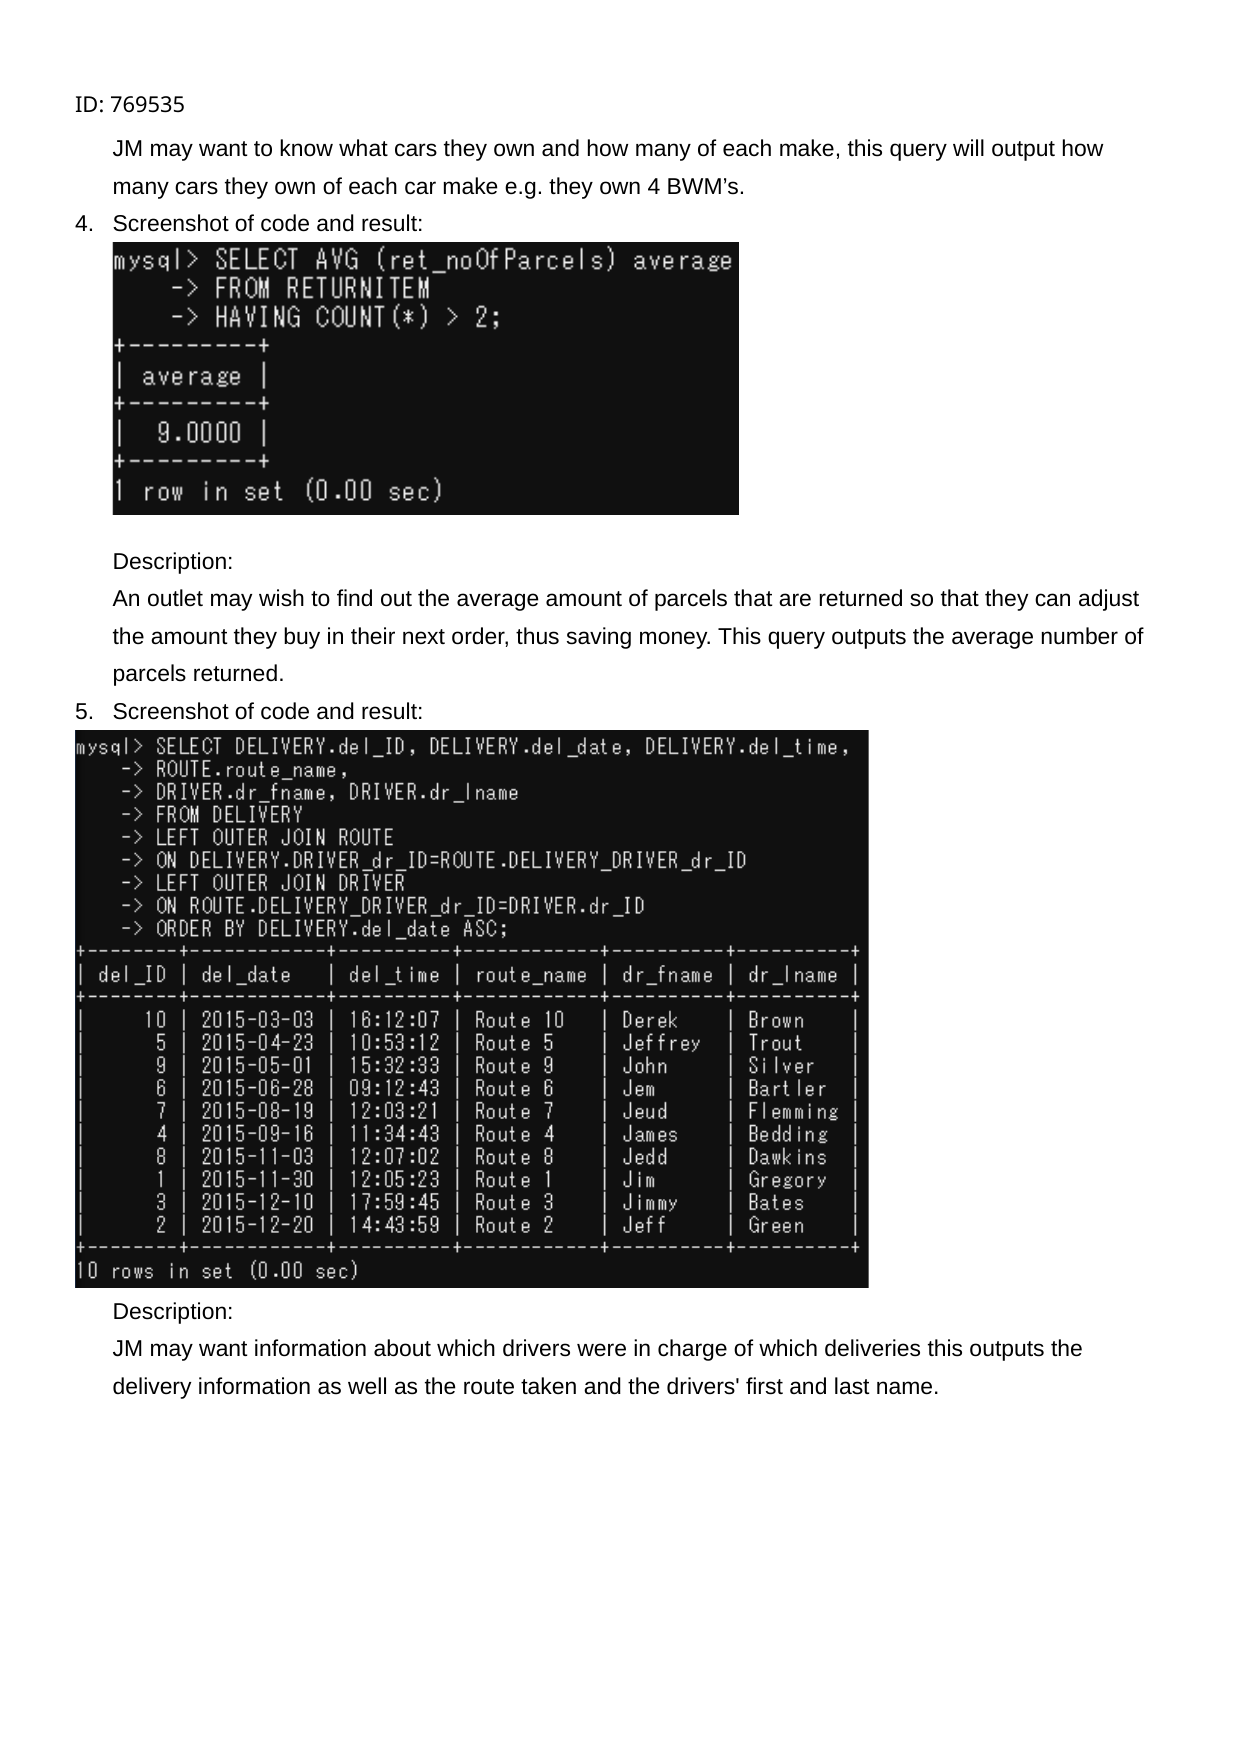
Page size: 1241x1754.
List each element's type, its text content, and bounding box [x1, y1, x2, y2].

list Screenshot of code and result: [75, 692, 1165, 730]
text JM may want to know what cars they own and how many of each make, this query will output how many cars they own of each car make e.g. they own 4 BWM’s. [112, 130, 1165, 205]
list Screenshot of code and result: [75, 205, 1165, 242]
text JM may want information about which drivers were in charge of which deliveries this outputs the delivery information as well as the route taken and the drivers' first and last name. [112, 1330, 1165, 1405]
picture [75, 730, 869, 1288]
text Description: [112, 542, 1165, 580]
text Description: [112, 1292, 1165, 1330]
picture [112, 242, 739, 515]
text An outlet may wish to find out the average amount of parcels that are returned so that they can adjust the amount they buy in their next order, thus saving money. This query outputs the average number of parcels returned. [112, 580, 1165, 692]
